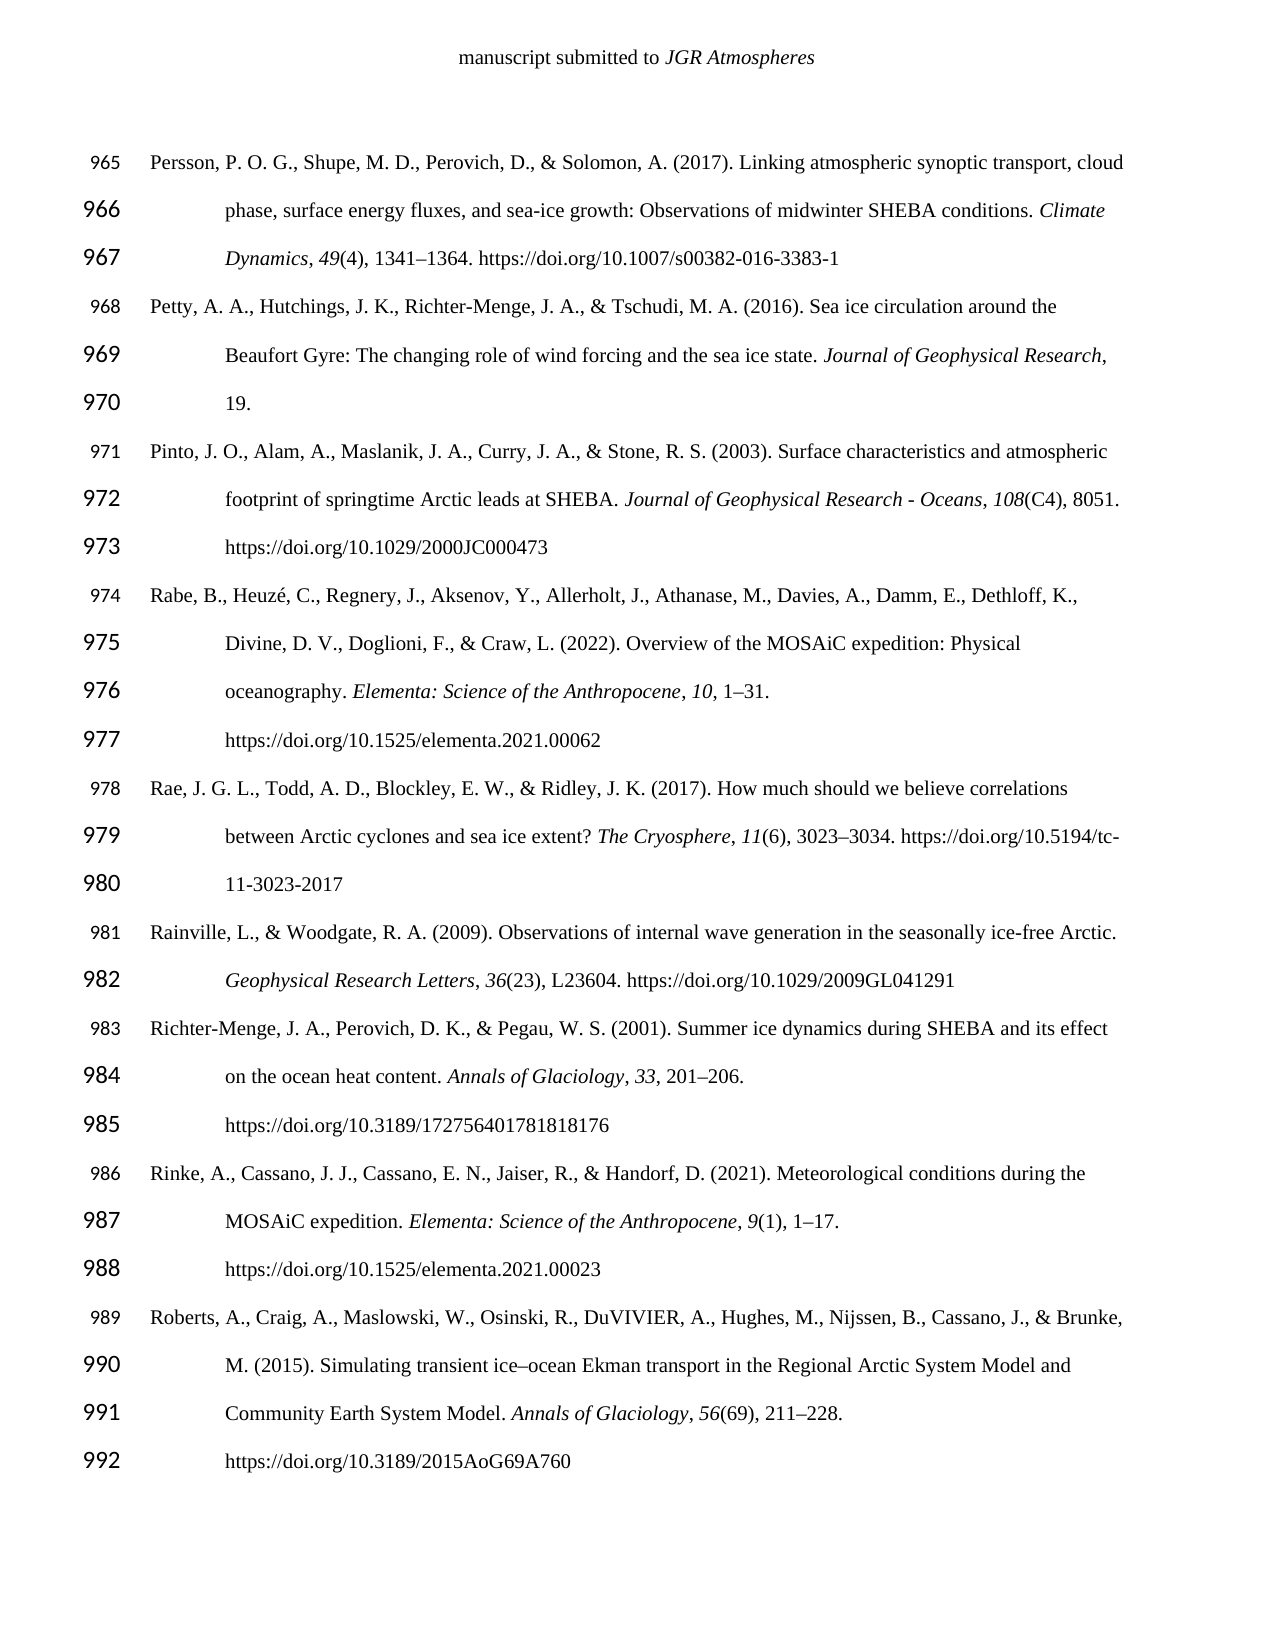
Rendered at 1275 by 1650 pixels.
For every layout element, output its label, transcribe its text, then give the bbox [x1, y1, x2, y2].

text Petty, A. A., Hutchings, J. K., Richter-Menge, J. A., & Tschudi, M. A. (2016). Sea ice circulation around the Beaufort Gyre: The changing role of wind forcing and the sea ice state. Journal of Geophysical Research, 19. [150, 294, 1125, 415]
text Rinke, A., Cassano, J. J., Cassano, E. N., Jaiser, R., & Handorf, D. (2021). Meteorological conditions during the MOSAiC expedition. Elementa: Science of the Anthropocene, 9(1), 1–17. https://doi.org/10.1525/elementa.2021.00023 [150, 1161, 1125, 1281]
text Rabe, B., Heuzé, C., Regnery, J., Aksenov, Y., Allerholt, J., Athanase, M., Davies, A., Damm, E., Dethloff, K., Divine, D. V., Doglioni, F., & Craw, L. (2022). Overview of the MOSAiC expedition: Physical oceanography. Elementa: Science of the Anthropocene, 10, 1–31. https://doi.org/10.1525/elementa.2021.00062 [150, 583, 1125, 752]
text Pinto, J. O., Alam, A., Maslanik, J. A., Curry, J. A., & Stone, R. S. (2003). Surface characteristics and atmospheric footprint of springtime Arctic leads at SHEBA. Journal of Geophysical Research - Oceans, 108(C4), 8051. https://doi.org/10.1029/2000JC000473 [150, 439, 1125, 559]
text Persson, P. O. G., Shupe, M. D., Perovich, D., & Solomon, A. (2017). Linking atmospheric synoptic transport, cloud phase, surface energy fluxes, and sea-ice growth: Observations of midwinter SHEBA conditions. Climate Dynamics, 49(4), 1341–1364. https://doi.org/10.1007/s00382-016-3383-1 [150, 150, 1125, 270]
text Richter-Menge, J. A., Perovich, D. K., & Pegau, W. S. (2001). Summer ice dynamics during SHEBA and its effect on the ocean heat content. Annals of Glaciology, 33, 201–206. https://doi.org/10.3189/172756401781818176 [150, 1016, 1125, 1137]
text Rainville, L., & Woodgate, R. A. (2009). Observations of internal wave generation in the seasonally ice-free Arctic. Geophysical Research Letters, 36(23), L23604. https://doi.org/10.1029/2009GL041291 [150, 920, 1125, 992]
text Rae, J. G. L., Todd, A. D., Blockley, E. W., & Ridley, J. K. (2017). How much should we believe correlations between Arctic cyclones and sea ice extent? The Cryosphere, 11(6), 3023–3034. https://doi.org/10.5194/tc-11-3023-2017 [150, 776, 1125, 896]
text Roberts, A., Craig, A., Maslowski, W., Osinski, R., DuVIVIER, A., Hughes, M., Nijssen, B., Cassano, J., & Brunke, M. (2015). Simulating transient ice–ocean Ekman transport in the Regional Arctic System Model and Community Earth System Model. Annals of Glaciology, 56(69), 211–228. https://doi.org/10.3189/2015AoG69A760 [150, 1305, 1125, 1473]
